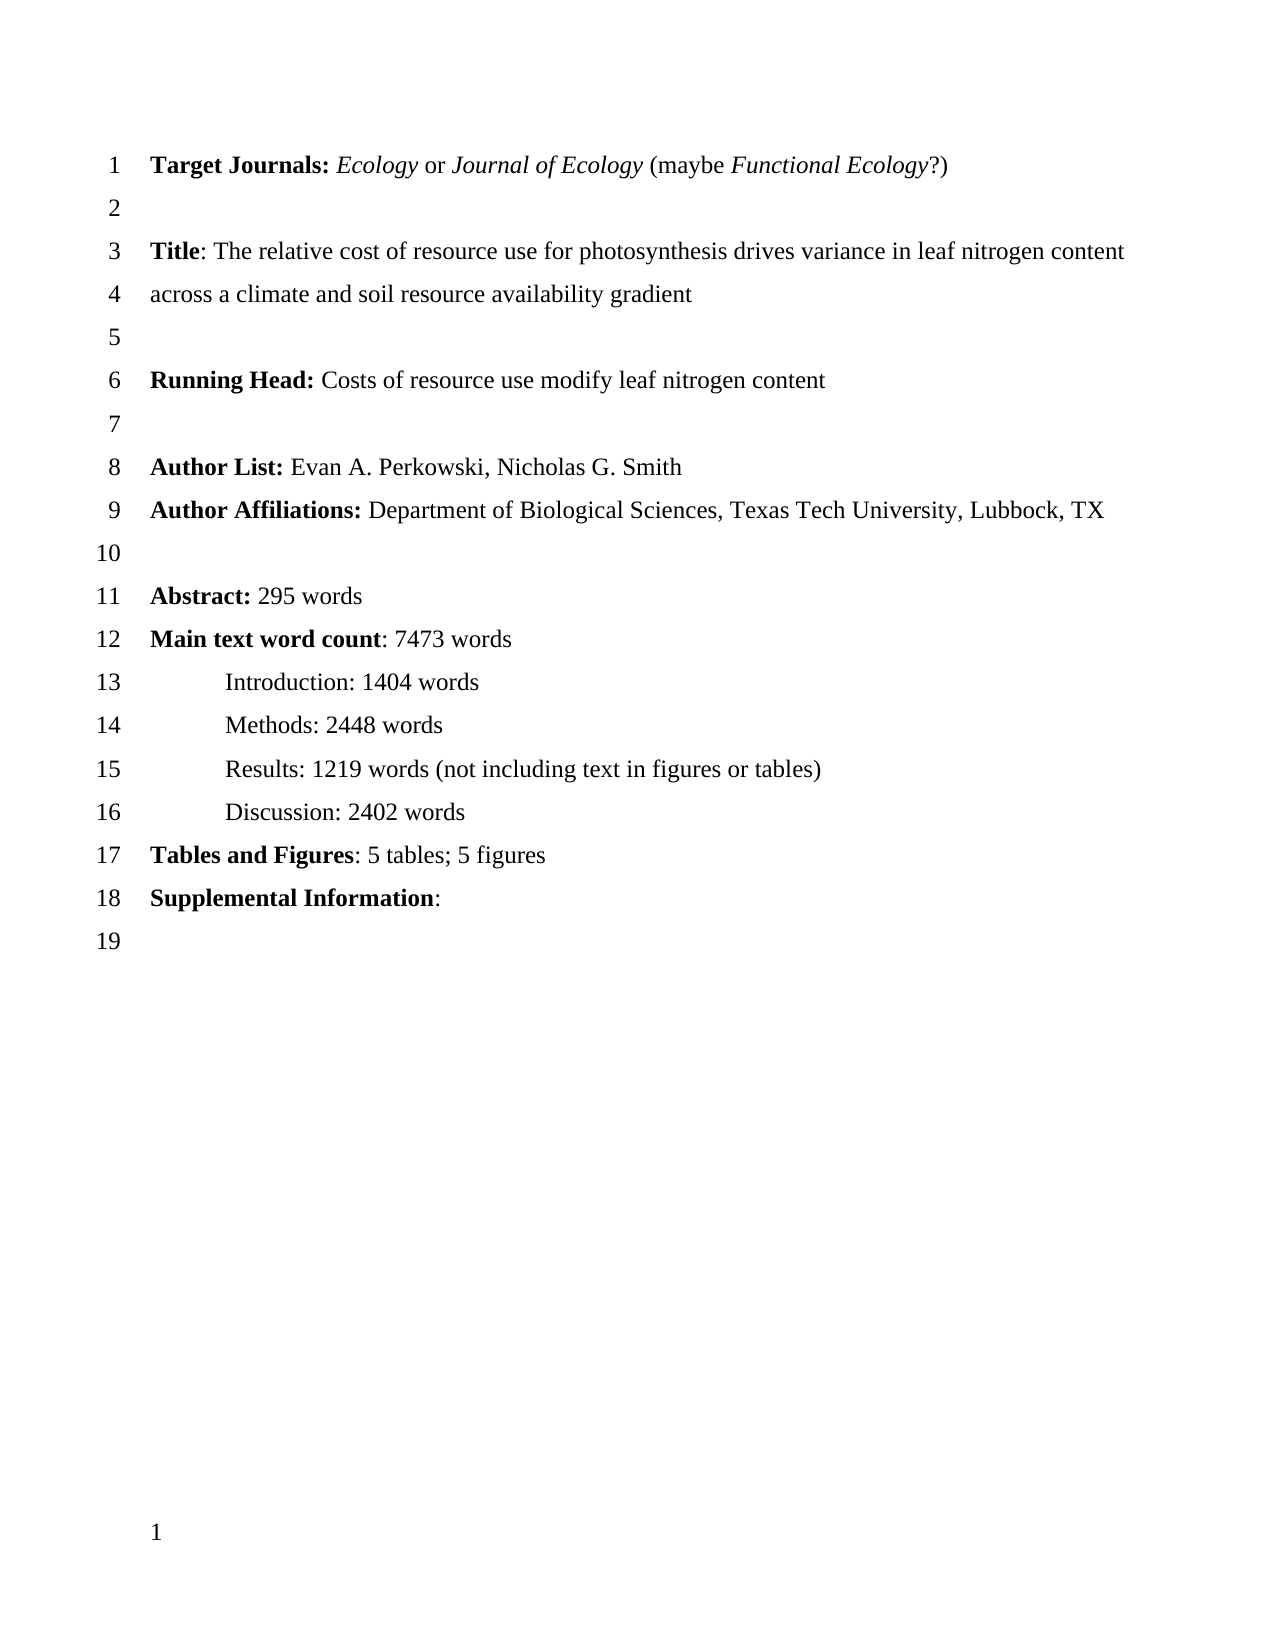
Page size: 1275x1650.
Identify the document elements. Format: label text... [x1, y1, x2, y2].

text Author Affiliations: Department of Biological Sciences, Texas Tech University, Lubbock, TX [150, 495, 1125, 524]
text Title: The relative cost of resource use for photosynthesis drives variance in leaf nitrogen content across a climate and soil resource availability gradient [150, 236, 1125, 308]
text Results: 1219 words (not including text in figures or tables) [150, 754, 1125, 782]
text Target Journals: Ecology or Journal of Ecology (maybe Functional Ecology?) [150, 150, 1125, 179]
text Main text word count: 7473 words [150, 624, 1125, 653]
text Tables and Figures: 5 tables; 5 figures [150, 840, 1125, 869]
text Abstract: 295 words [150, 581, 1125, 610]
text Methods: 2448 words [150, 711, 1125, 739]
text Introduction: 1404 words [150, 667, 1125, 696]
text Discussion: 2402 words [150, 797, 1125, 826]
text Running Head: Costs of resource use modify leaf nitrogen content [150, 366, 1125, 394]
text Supplemental Information: [150, 883, 1125, 912]
text Author List: Evan A. Perkowski, Nicholas G. Smith [150, 452, 1125, 481]
